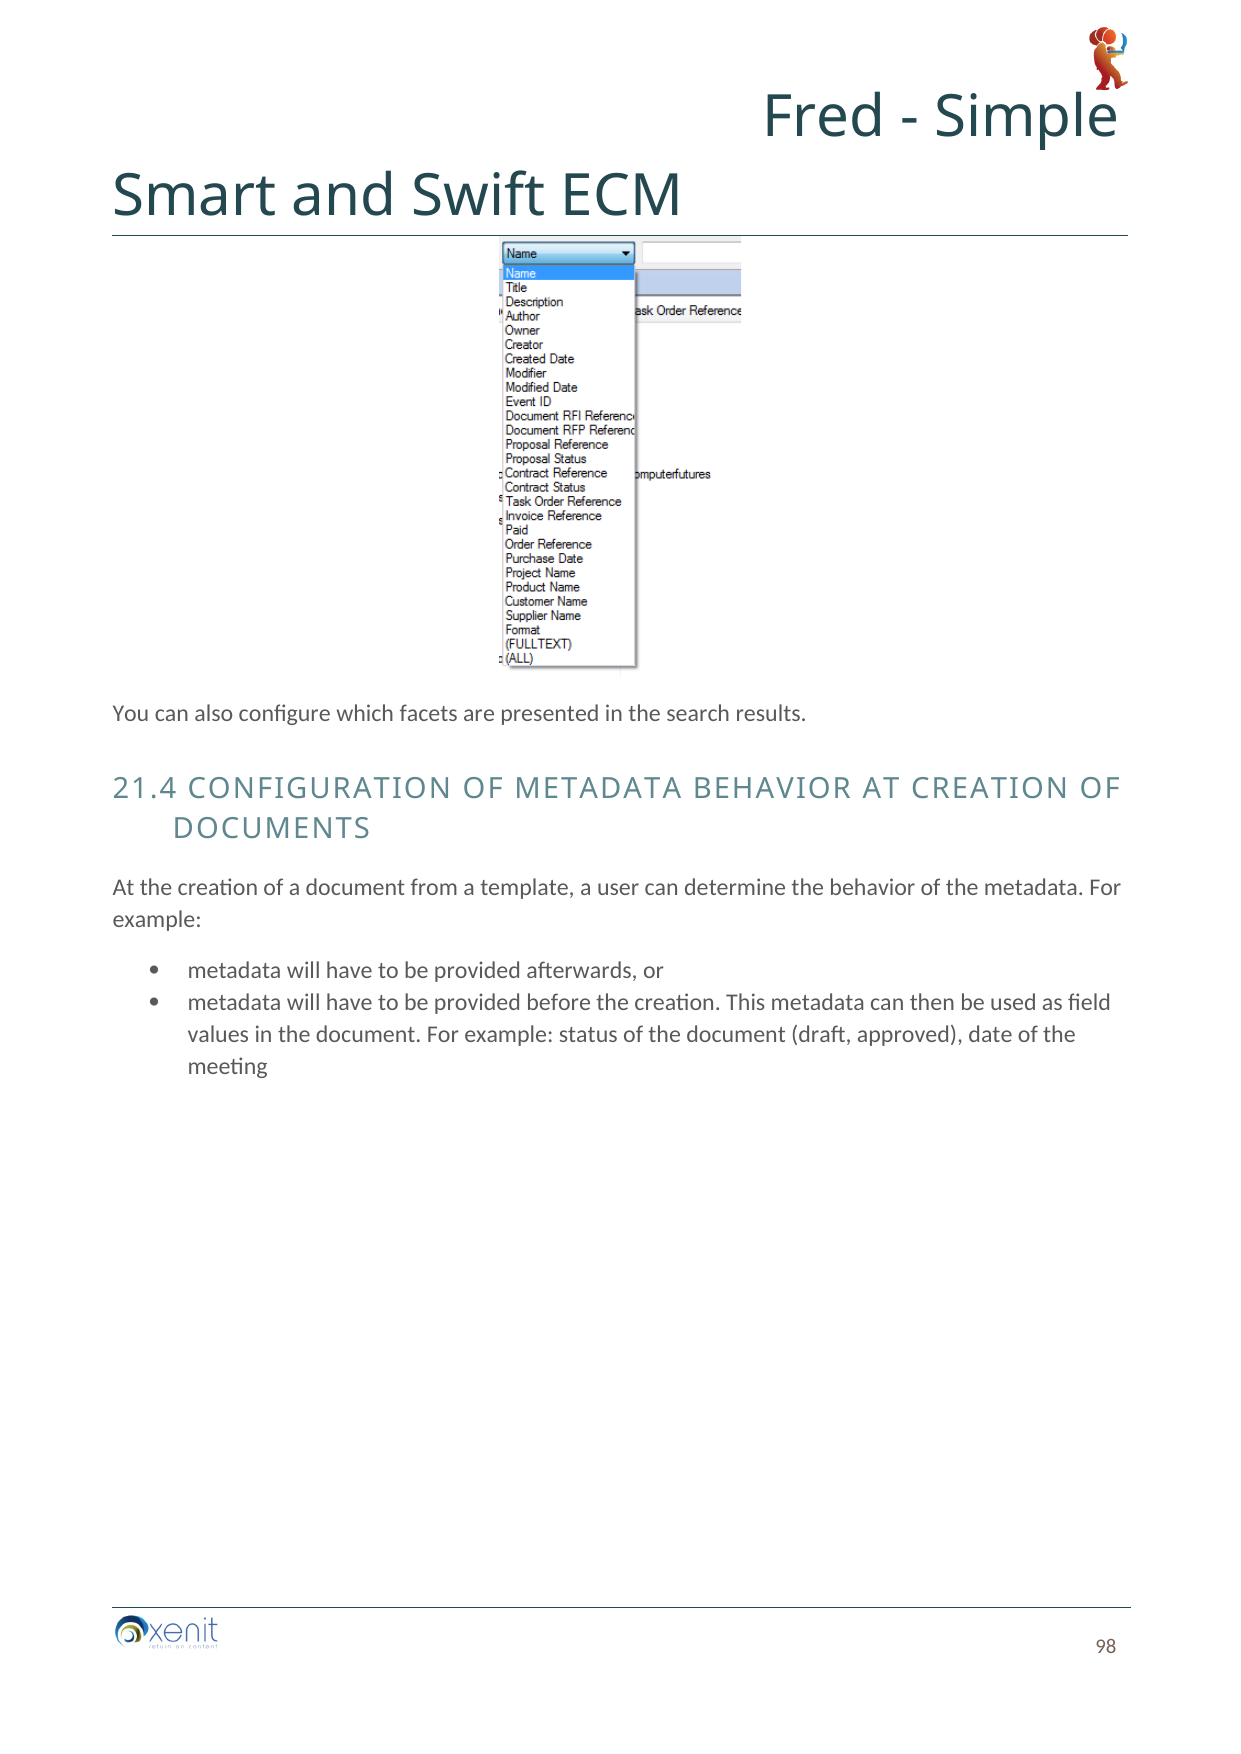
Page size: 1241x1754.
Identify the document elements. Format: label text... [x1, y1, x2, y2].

list metadata will have to be provided afterwards, or [150, 955, 1128, 984]
list metadata will have to be provided before the creation. This metadata can then be used as field values in the document. For example: status of the document (draft, approved), date of the meeting [150, 987, 1128, 1081]
picture [499, 236, 742, 676]
picture [1087, 25, 1130, 94]
subtitle Configuration of metadata behavior at creation of documents [112, 767, 1128, 847]
text You can also configure which facets are presented in the search results. [112, 698, 1128, 727]
text At the creation of a document from a template, a user can determine the behavior of the metadata. For example: [112, 872, 1128, 933]
picture [112, 1610, 222, 1654]
